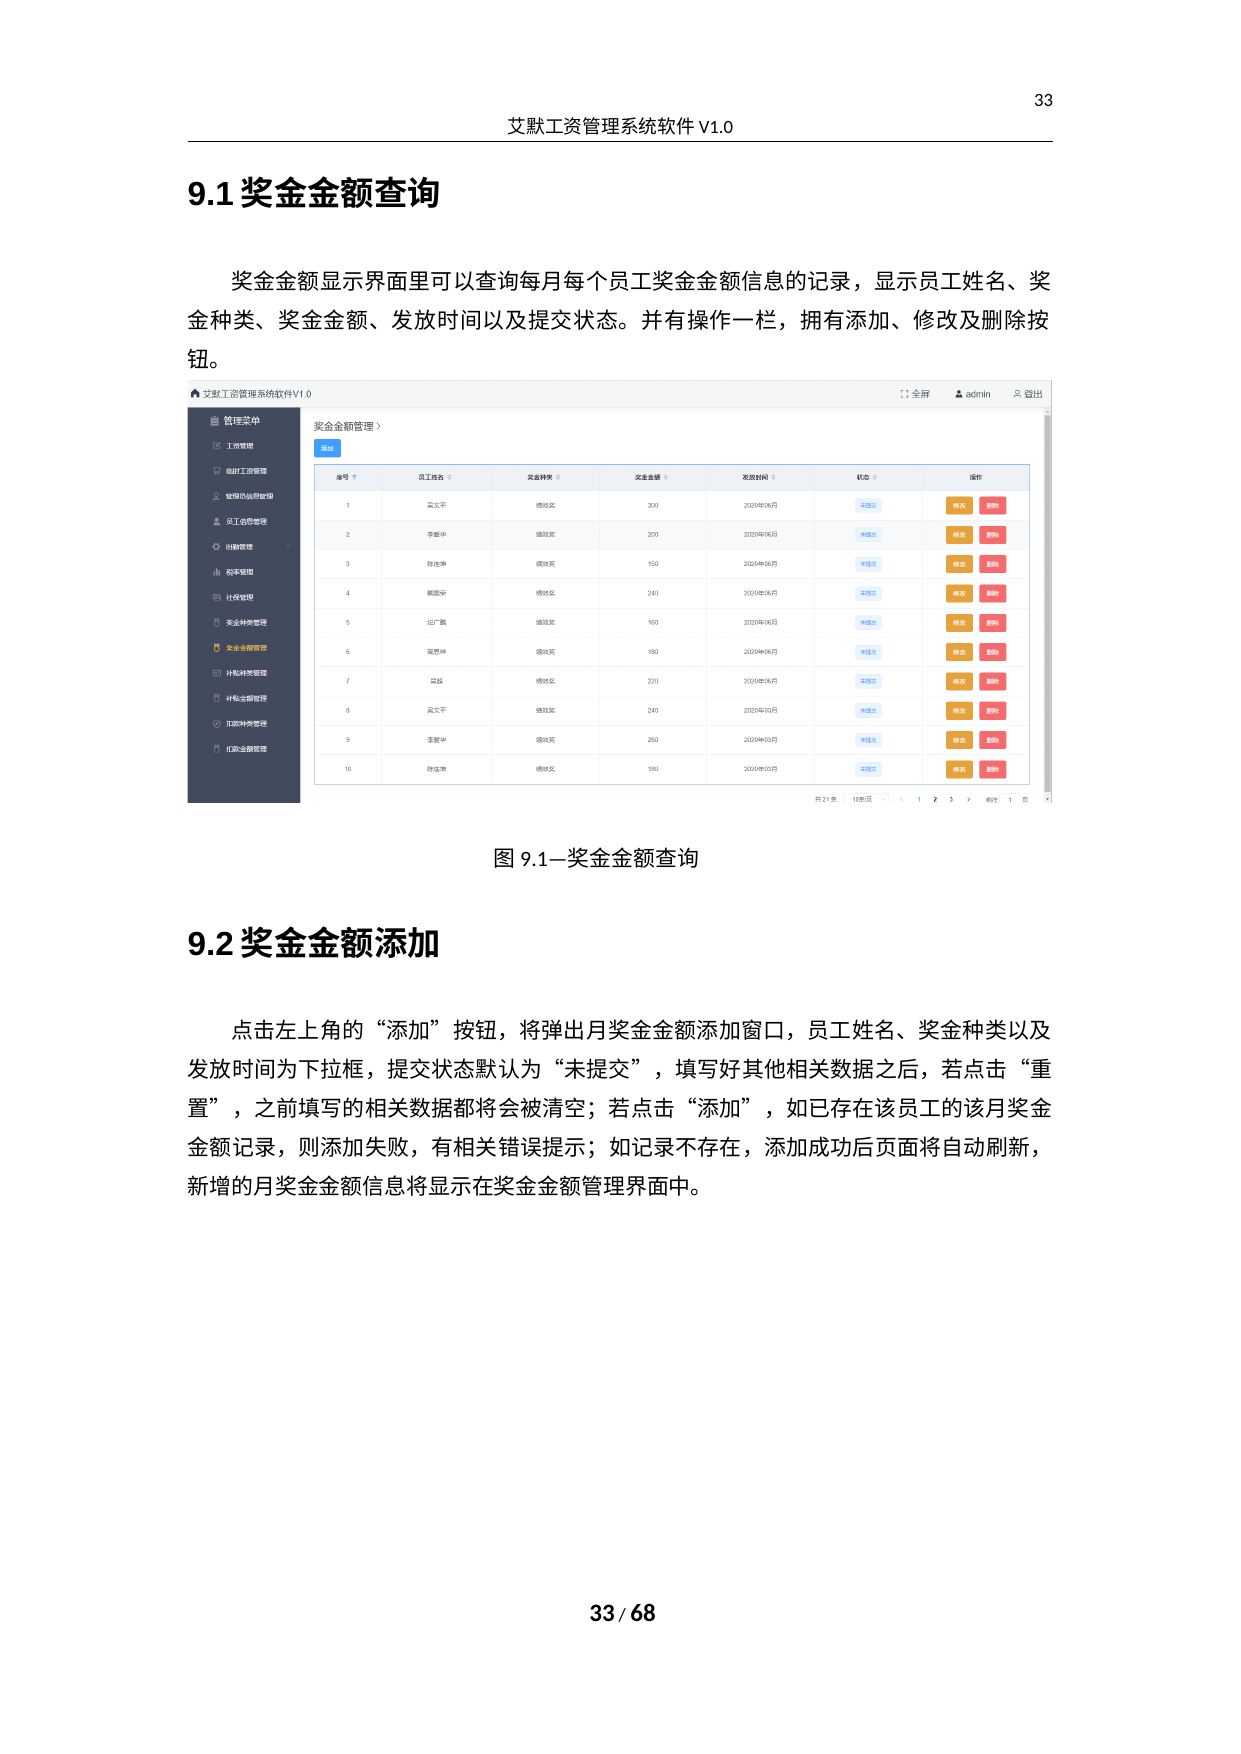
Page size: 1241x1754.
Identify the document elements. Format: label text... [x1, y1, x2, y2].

subtitle 9.2奖金金额添加 [187, 908, 1053, 973]
text 点击左上角的“添加”按钮，将弹出月奖金金额添加窗口，员工姓名、奖金种类以及发放时间为下拉框，提交状态默认为“未提交”，填写好其他相关数据之后，若点击“重置”，之前填写的相关数据都将会被清空；若点击“添加”，如已存在该员工的该月奖金金额记录，则添加失败，有相关错误提示；如记录不存在，添加成功后页面将自动刷新，新增的月奖金金额信息将显示在奖金金额管理界面中。 [187, 1013, 1053, 1201]
text 图9.1—奖金金额查询 [187, 840, 1053, 873]
text 奖金金额显示界面里可以查询每月每个员工奖金金额信息的记录，显示员工姓名、奖金种类、奖金金额、发放时间以及提交状态。并有操作一栏，拥有添加、修改及删除按钮。 [187, 263, 1053, 374]
subtitle 9.1奖金金额查询 [187, 158, 1053, 223]
picture [187, 380, 1052, 803]
